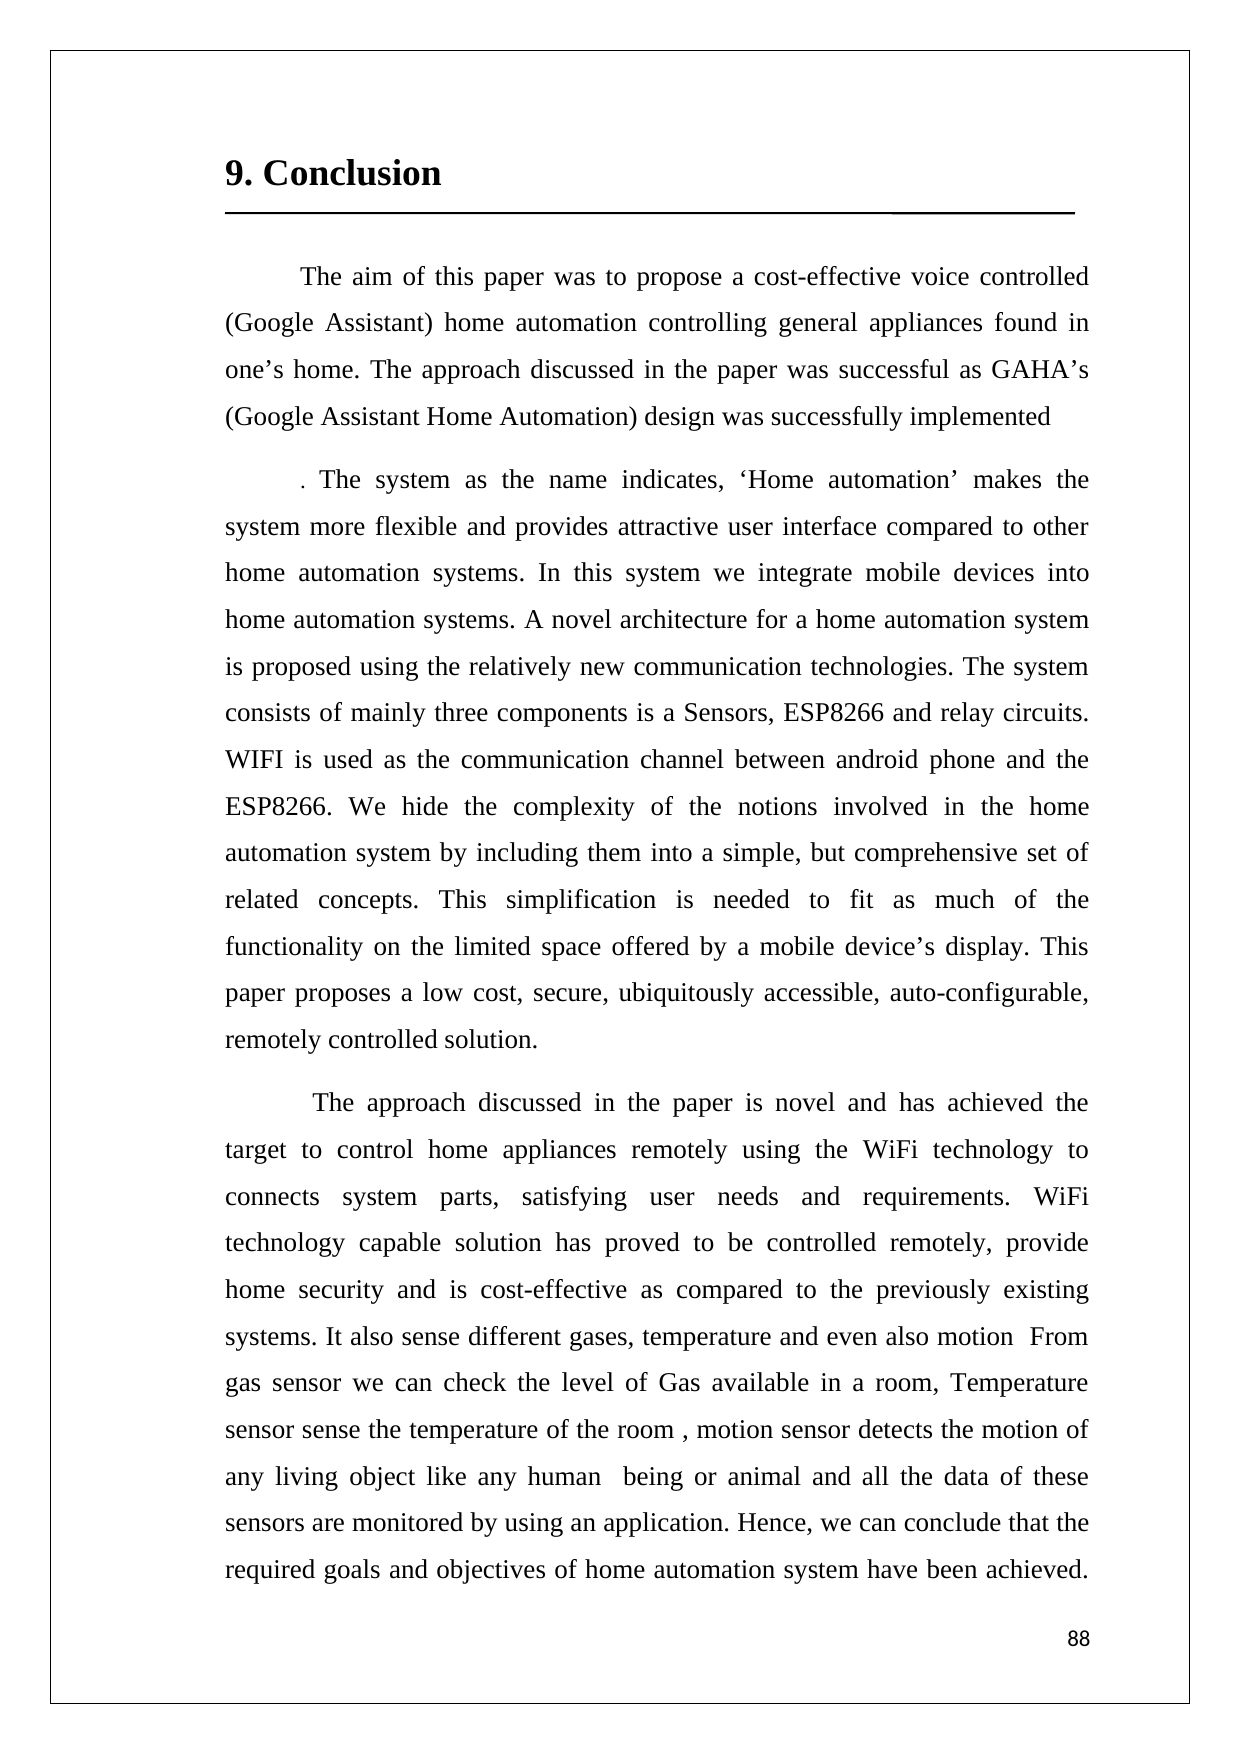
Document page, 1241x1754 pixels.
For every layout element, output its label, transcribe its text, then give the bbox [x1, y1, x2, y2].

text The aim of this paper was to propose a cost-effective voice controlled (Google Assistant) home automation controlling general appliances found in one’s home. The approach discussed in the paper was successful as GAHA’s (Google Assistant Home Automation) design was successfully implemented [225, 260, 1090, 431]
text . The system as the name indicates, ‘Home automation’ makes the system more flexible and provides attractive user interface compared to other home automation systems. In this system we integrate mobile devices into home automation systems. A novel architecture for a home automation system is proposed using the relatively new communication technologies. The system consists of mainly three components is a Sensors, ESP8266 and relay circuits. WIFI is used as the communication channel between android phone and the ESP8266. We hide the complexity of the notions involved in the home automation system by including them into a simple, but comprehensive set of related concepts. This simplification is needed to fit as much of the functionality on the limited space offered by a mobile device’s display. This paper proposes a low cost, secure, ubiquitously accessible, auto-configurable, remotely controlled solution. [225, 463, 1090, 1054]
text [225, 1087, 1090, 1584]
text 9. Conclusion [225, 150, 1090, 193]
